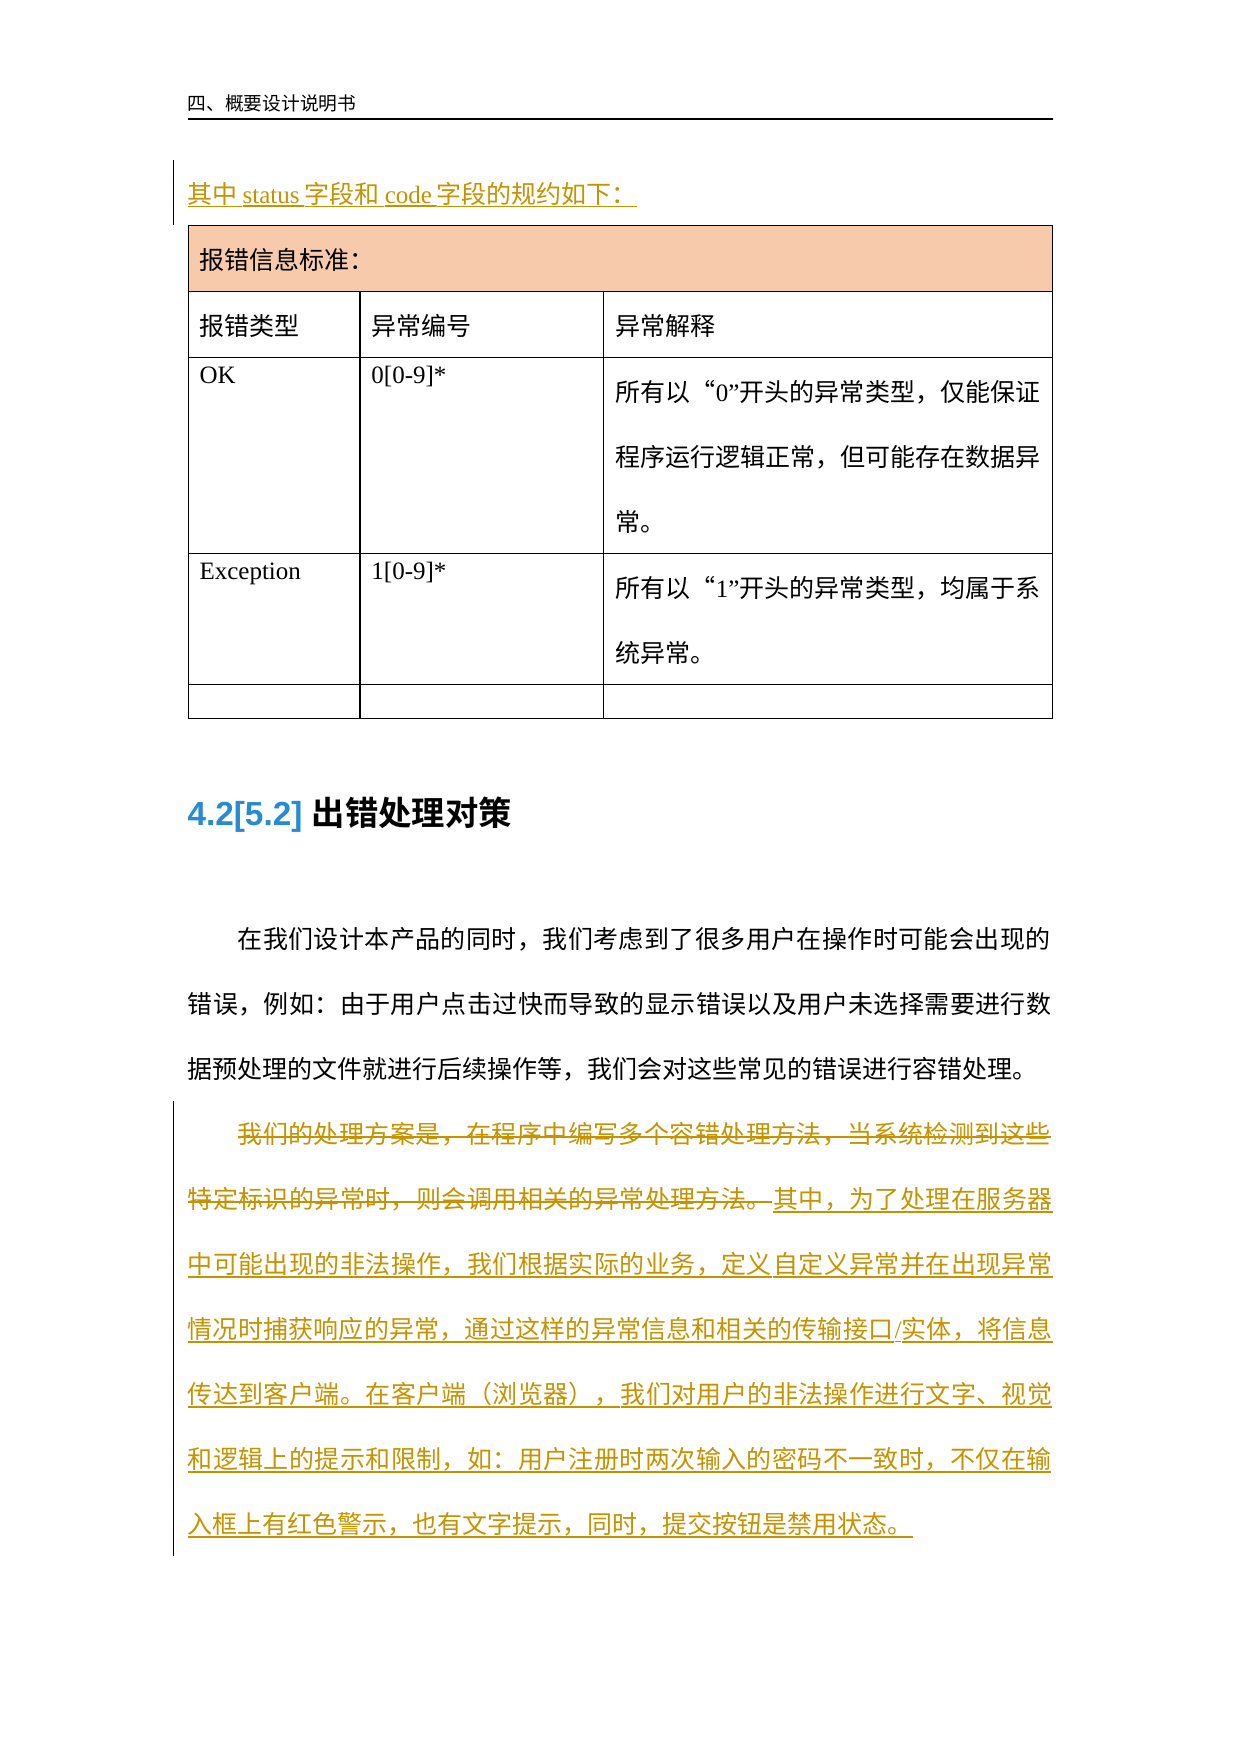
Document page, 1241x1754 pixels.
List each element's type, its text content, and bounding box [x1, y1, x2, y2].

table_cell 报错类型 [189, 292, 359, 357]
table_cell OK [189, 358, 359, 553]
subtitle 出错处理对策 [187, 778, 1053, 843]
table_cell Exception [189, 554, 359, 684]
table_cell 异常编号 [361, 292, 603, 357]
table_cell 所有以“0”开头的异常类型，仅能保证程序运行逻辑正常，但可能存在数据异常。 [604, 358, 1052, 553]
table_cell 所有以“1”开头的异常类型，均属于系统异常。 [604, 554, 1052, 684]
table_cell [604, 685, 1052, 718]
table_header 报错信息标准： [189, 226, 1052, 291]
table_cell [361, 685, 603, 718]
table_cell [189, 685, 359, 718]
table_cell 0[0-9]* [361, 358, 603, 553]
table_cell 异常解释 [604, 292, 1052, 357]
text 在我们设计本产品的同时，我们考虑到了很多用户在操作时可能会出现的错误，例如：由于用户点击过快而导致的显示错误以及用户未选择需要进行数据预处理的文件就进行后续操作等，我们会对这些常见的错误进行容错处理。 [187, 906, 1053, 1101]
table_cell 1[0-9]* [361, 554, 603, 684]
